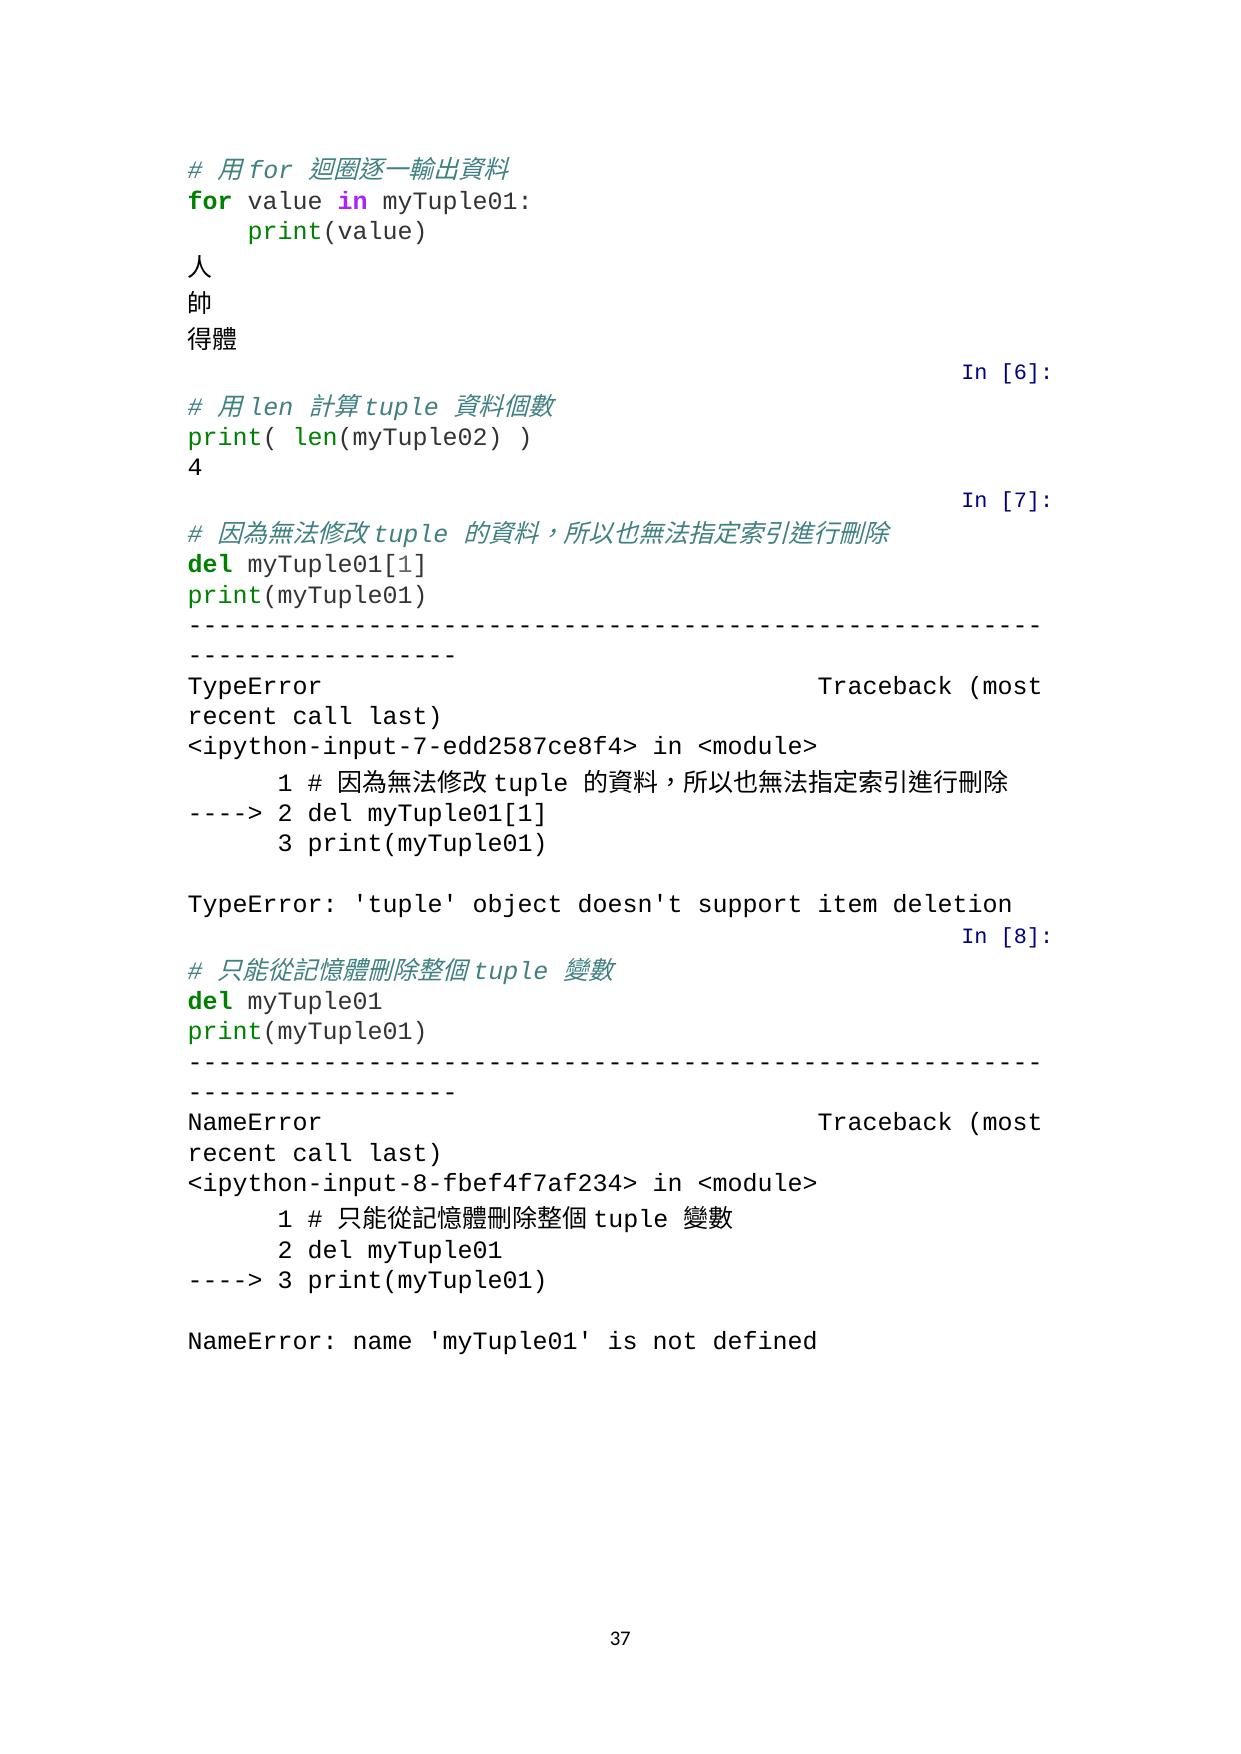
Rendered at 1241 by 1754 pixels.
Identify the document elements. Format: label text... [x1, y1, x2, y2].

text 得體 [187, 319, 1053, 356]
text 1 # 只能從記憶體刪除整個 tuple 變數 [187, 1199, 1053, 1235]
text print( len(myTuple02) ) [187, 423, 1053, 453]
text del myTuple01[1] [187, 550, 1053, 580]
text In [6]: [187, 356, 1053, 386]
text 帥 [187, 283, 1053, 319]
text 1 # 因為無法修改 tuple 的資料，所以也無法指定索引進行刪除 [187, 762, 1053, 799]
text TypeError: 'tuple' object doesn't support item deletion [187, 889, 1053, 920]
text # 用 len 計算 tuple 資料個數 [187, 386, 1053, 423]
text --------------------------------------------------------------------------- [187, 1047, 1053, 1108]
text --------------------------------------------------------------------------- [187, 611, 1053, 671]
text 4 [187, 453, 1053, 483]
text ----> 3 print(myTuple01) [187, 1266, 1053, 1296]
text ----> 2 del myTuple01[1] [187, 799, 1053, 829]
text NameError: name 'myTuple01' is not defined [187, 1326, 1053, 1357]
text 人 [187, 247, 1053, 283]
text In [8]: [187, 920, 1053, 950]
text <ipython-input-7-edd2587ce8f4> in <module> [187, 732, 1053, 762]
text # 因為無法修改 tuple 的資料，所以也無法指定索引進行刪除 [187, 513, 1053, 550]
text # 只能從記憶體刪除整個 tuple 變數 [187, 950, 1053, 987]
text del myTuple01 [187, 987, 1053, 1017]
text print(myTuple01) [187, 580, 1053, 611]
text print(myTuple01) [187, 1017, 1053, 1047]
text NameError Traceback (most recent call last) [187, 1108, 1053, 1168]
text # 用 for 迴圈逐一輸出資料 [187, 150, 1053, 186]
text TypeError Traceback (most recent call last) [187, 671, 1053, 732]
text for value in myTuple01: [187, 186, 1053, 217]
text <ipython-input-8-fbef4f7af234> in <module> [187, 1168, 1053, 1199]
text 2 del myTuple01 [187, 1235, 1053, 1266]
text In [7]: [187, 483, 1053, 513]
text 3 print(myTuple01) [187, 829, 1053, 859]
text print(value) [187, 217, 1053, 247]
